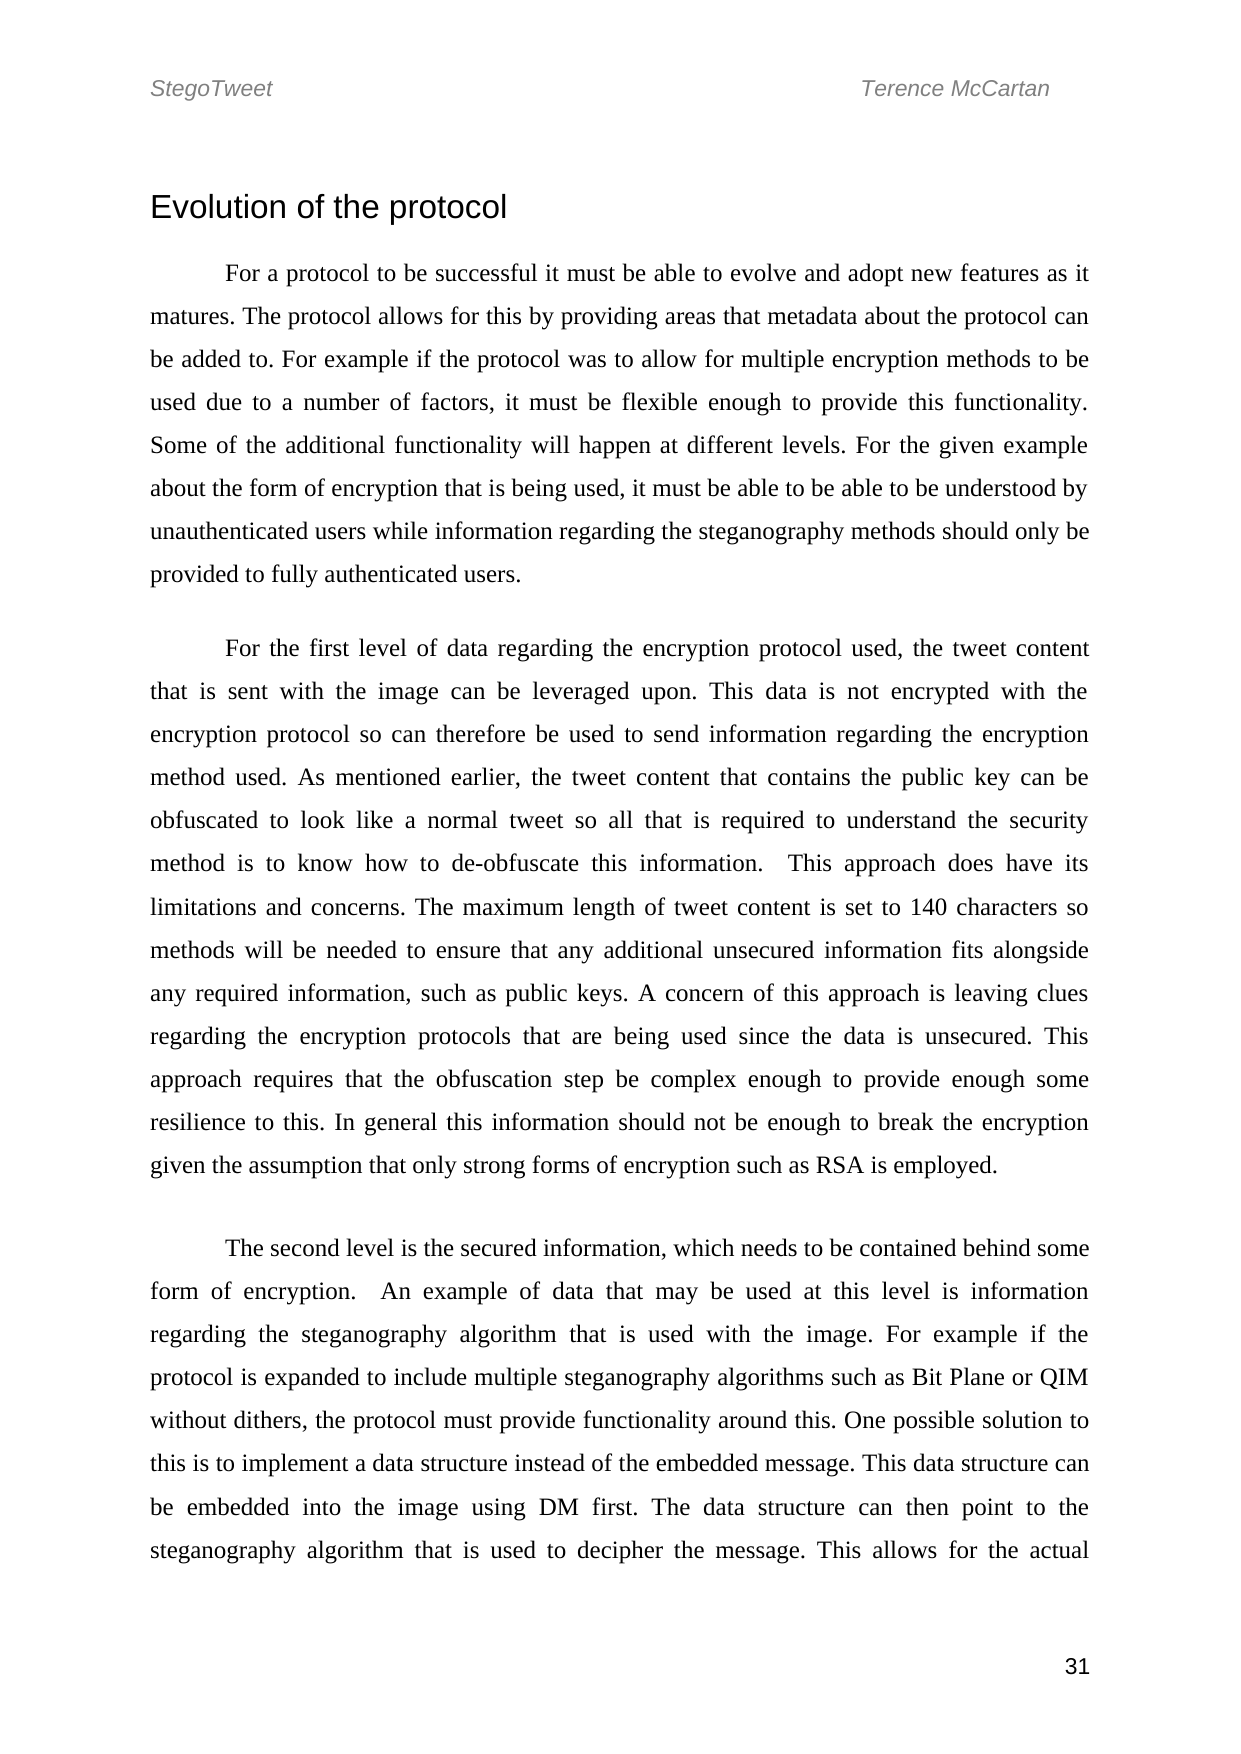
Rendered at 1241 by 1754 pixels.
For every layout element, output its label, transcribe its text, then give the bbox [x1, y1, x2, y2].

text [150, 1233, 1090, 1563]
subtitle Evolution of the protocol [150, 187, 1090, 226]
text For the first level of data regarding the encryption protocol used, the tweet content that is sent with the image can be leveraged upon. This data is not encrypted with the encryption protocol so can therefore be used to send information regarding the encryption method used. As mentioned earlier, the tweet content that contains the public key can be obfuscated to look like a normal tweet so all that is required to understand the security method is to know how to de-obfuscate this information. This approach does have its limitations and concerns. The maximum length of tweet content is set to 140 characters so methods will be needed to ensure that any additional unsecured information fits alongside any required information, such as public keys. A concern of this approach is leaving clues regarding the encryption protocols that are being used since the data is unsecured. This approach requires that the obfuscation step be complex enough to provide enough some resilience to this. In general this information should not be enough to break the encryption given the assumption that only strong forms of encryption such as RSA is employed. [150, 633, 1090, 1179]
text For a protocol to be successful it must be able to evolve and adopt new features as it matures. The protocol allows for this by providing areas that metadata about the protocol can be added to. For example if the protocol was to allow for multiple encryption methods to be used due to a number of factors, it must be flexible enough to provide this functionality. Some of the additional functionality will happen at different levels. For the given example about the form of encryption that is being used, it must be able to be able to be understood by unauthenticated users while information regarding the steganography methods should only be provided to fully authenticated users. [150, 258, 1090, 588]
